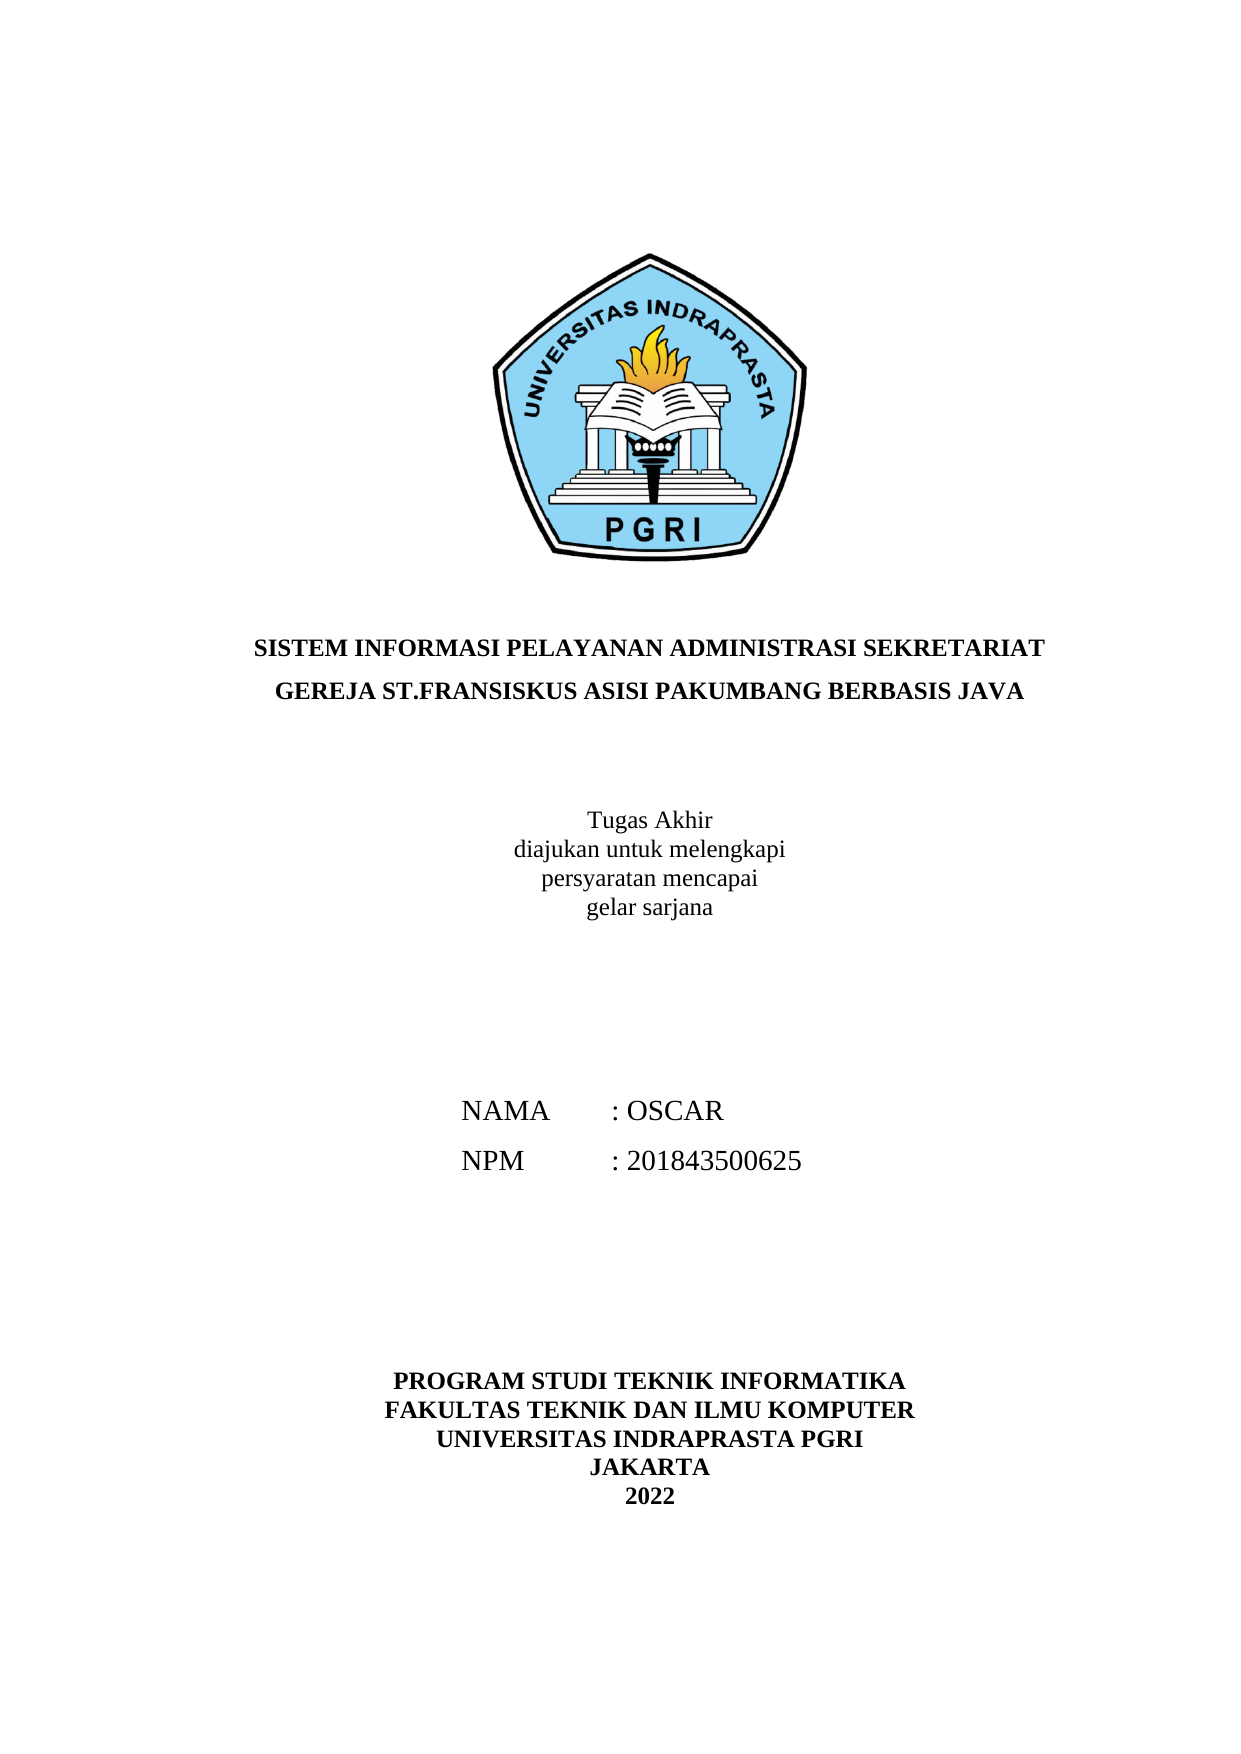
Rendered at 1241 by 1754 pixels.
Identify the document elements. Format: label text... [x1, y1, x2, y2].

text persyaratan mencapai [236, 863, 1063, 892]
text NAMA : OSCAR [386, 1093, 1063, 1127]
text 2022 [236, 1481, 1063, 1510]
text gelar sarjana [236, 892, 1063, 921]
text FAKULTAS TEKNIK DAN ILMU KOMPUTER [236, 1395, 1063, 1424]
picture [409, 236, 890, 578]
text SISTEM INFORMASI PELAYANAN ADMINISTRASI SEKRETARIAT GEREJA ST.FRANSISKUS ASISI PAKUMBANG BERBASIS JAVA [236, 633, 1063, 705]
text JAKARTA [236, 1452, 1063, 1481]
text Tugas Akhir [236, 806, 1063, 834]
text diajukan untuk melengkapi [236, 834, 1063, 863]
text PROGRAM STUDI TEKNIK INFORMATIKA [236, 1366, 1063, 1395]
text UNIVERSITAS INDRAPRASTA PGRI [236, 1424, 1063, 1452]
text NPM : 201843500625 [386, 1143, 1063, 1177]
